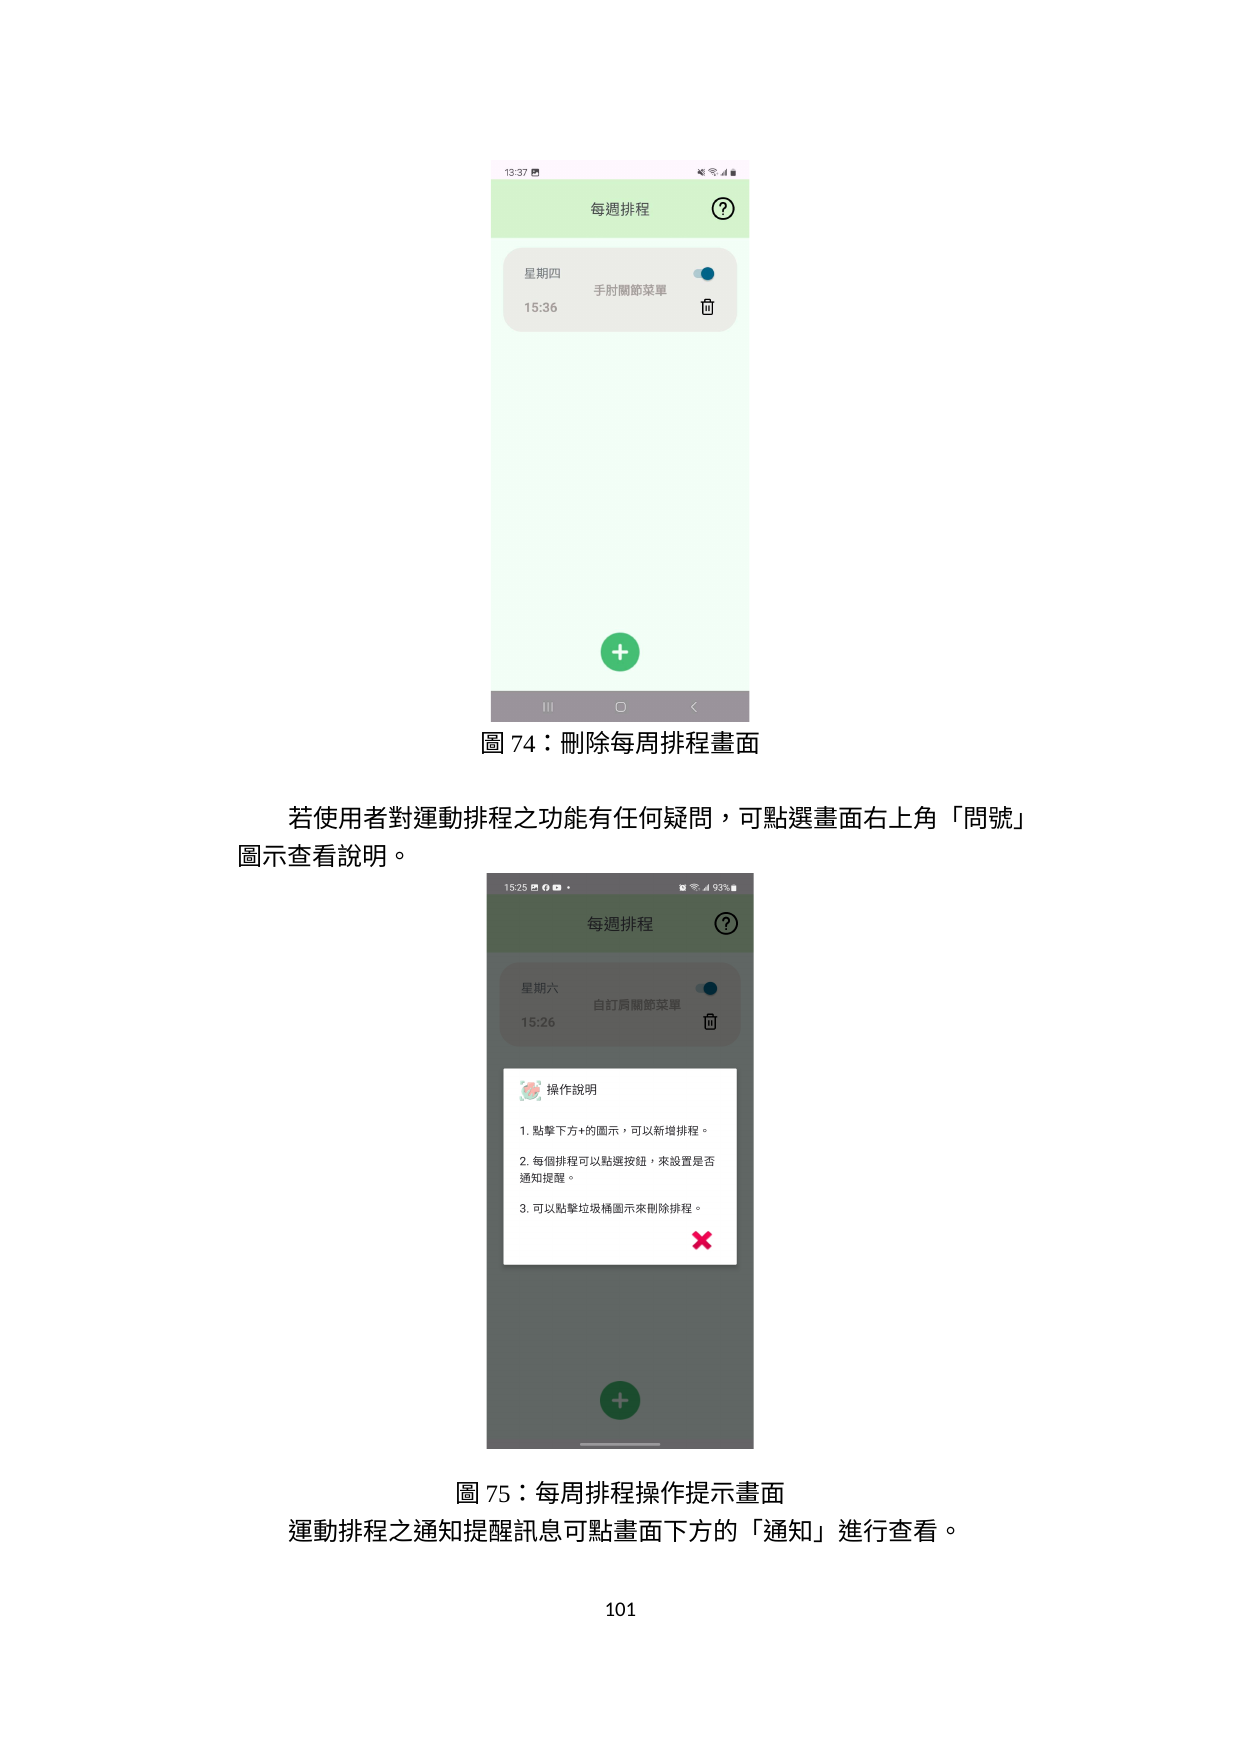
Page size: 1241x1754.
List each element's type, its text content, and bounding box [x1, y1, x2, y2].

text 若使用者對運動排程之功能有任何疑問，可點選畫面右上角「問號」圖示查看說明。 [238, 798, 1053, 873]
text 圖 74：刪除每周排程畫面 [187, 723, 1053, 761]
text 運動排程之通知提醒訊息可點畫面下方的「通知」進行查看。 [238, 1511, 1053, 1548]
picture [490, 160, 750, 722]
text 圖 75：每周排程操作提示畫面 [187, 1473, 1053, 1511]
picture [486, 873, 754, 1449]
